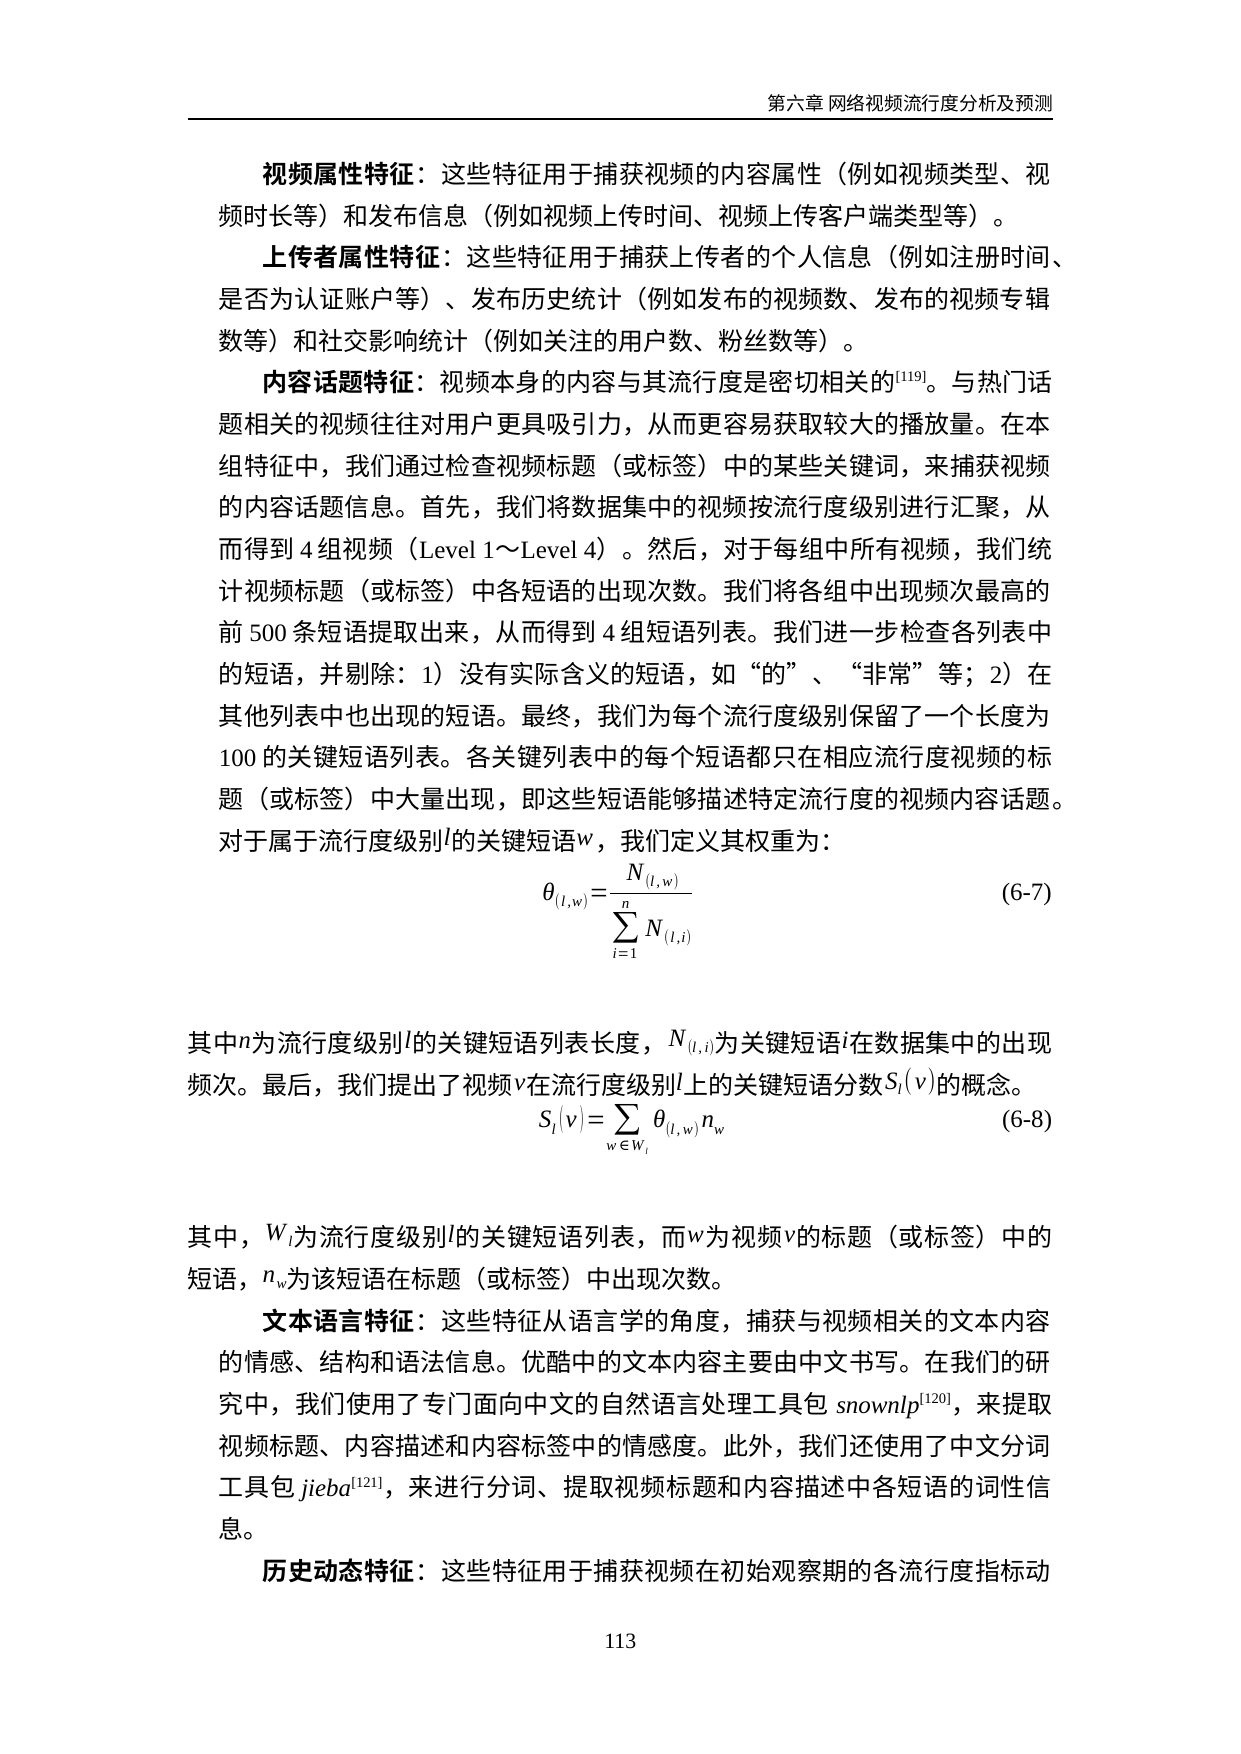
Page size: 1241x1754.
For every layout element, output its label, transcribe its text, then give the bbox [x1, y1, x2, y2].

text 其中为流行度级别的关键短语列表长度，为关键短语在数据集中的出现频次。最后，我们提出了视频在流行度级别上的关键短语分数的概念。 [187, 1019, 1053, 1103]
text 其中，为流行度级别的关键短语列表，而为视频的标题（或标签）中的短语，为该短语在标题（或标签）中出现次数。 [187, 1213, 1053, 1297]
text 内容话题特征：视频本身的内容与其流行度是密切相关的[119]。与热门话题相关的视频往往对用户更具吸引力，从而更容易获取较大的播放量。在本组特征中，我们通过检查视频标题（或标签）中的某些关键词，来捕获视频的内容话题信息。首先，我们将数据集中的视频按流行度级别进行汇聚，从而得到4组视频（Level 1～Level 4）。然后，对于每组中所有视频，我们统计视频标题（或标签）中各短语的出现次数。我们将各组中出现频次最高的前500条短语提取出来，从而得到4组短语列表。我们进一步检查各列表中的短语，并剔除：1）没有实际含义的短语，如“的”、“非常”等；2）在其他列表中也出现的短语。最终，我们为每个流行度级别保留了一个长度为100的关键短语列表。各关键列表中的每个短语都只在相应流行度视频的标题（或标签）中大量出现，即这些短语能够描述特定流行度的视频内容话题。对于属于流行度级别的关键短语，我们定义其权重为： [219, 358, 1053, 858]
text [219, 1547, 1053, 1588]
text 文本语言特征：这些特征从语言学的角度，捕获与视频相关的文本内容的情感、结构和语法信息。优酷中的文本内容主要由中文书写。在我们的研究中，我们使用了专门面向中文的自然语言处理工具包snownlp[120]，来提取视频标题、内容描述和内容标签中的情感度。此外，我们还使用了中文分词工具包jieba[121]，来进行分词、提取视频标题和内容描述中各短语的词性信息。 [219, 1297, 1053, 1547]
text 上传者属性特征：这些特征用于捕获上传者的个人信息（例如注册时间、是否为认证账户等）、发布历史统计（例如发布的视频数、发布的视频专辑数等）和社交影响统计（例如关注的用户数、粉丝数等）。 [219, 233, 1053, 358]
text 视频属性特征：这些特征用于捕获视频的内容属性（例如视频类型、视频时长等）和发布信息（例如视频上传时间、视频上传客户端类型等）。 [219, 150, 1053, 233]
